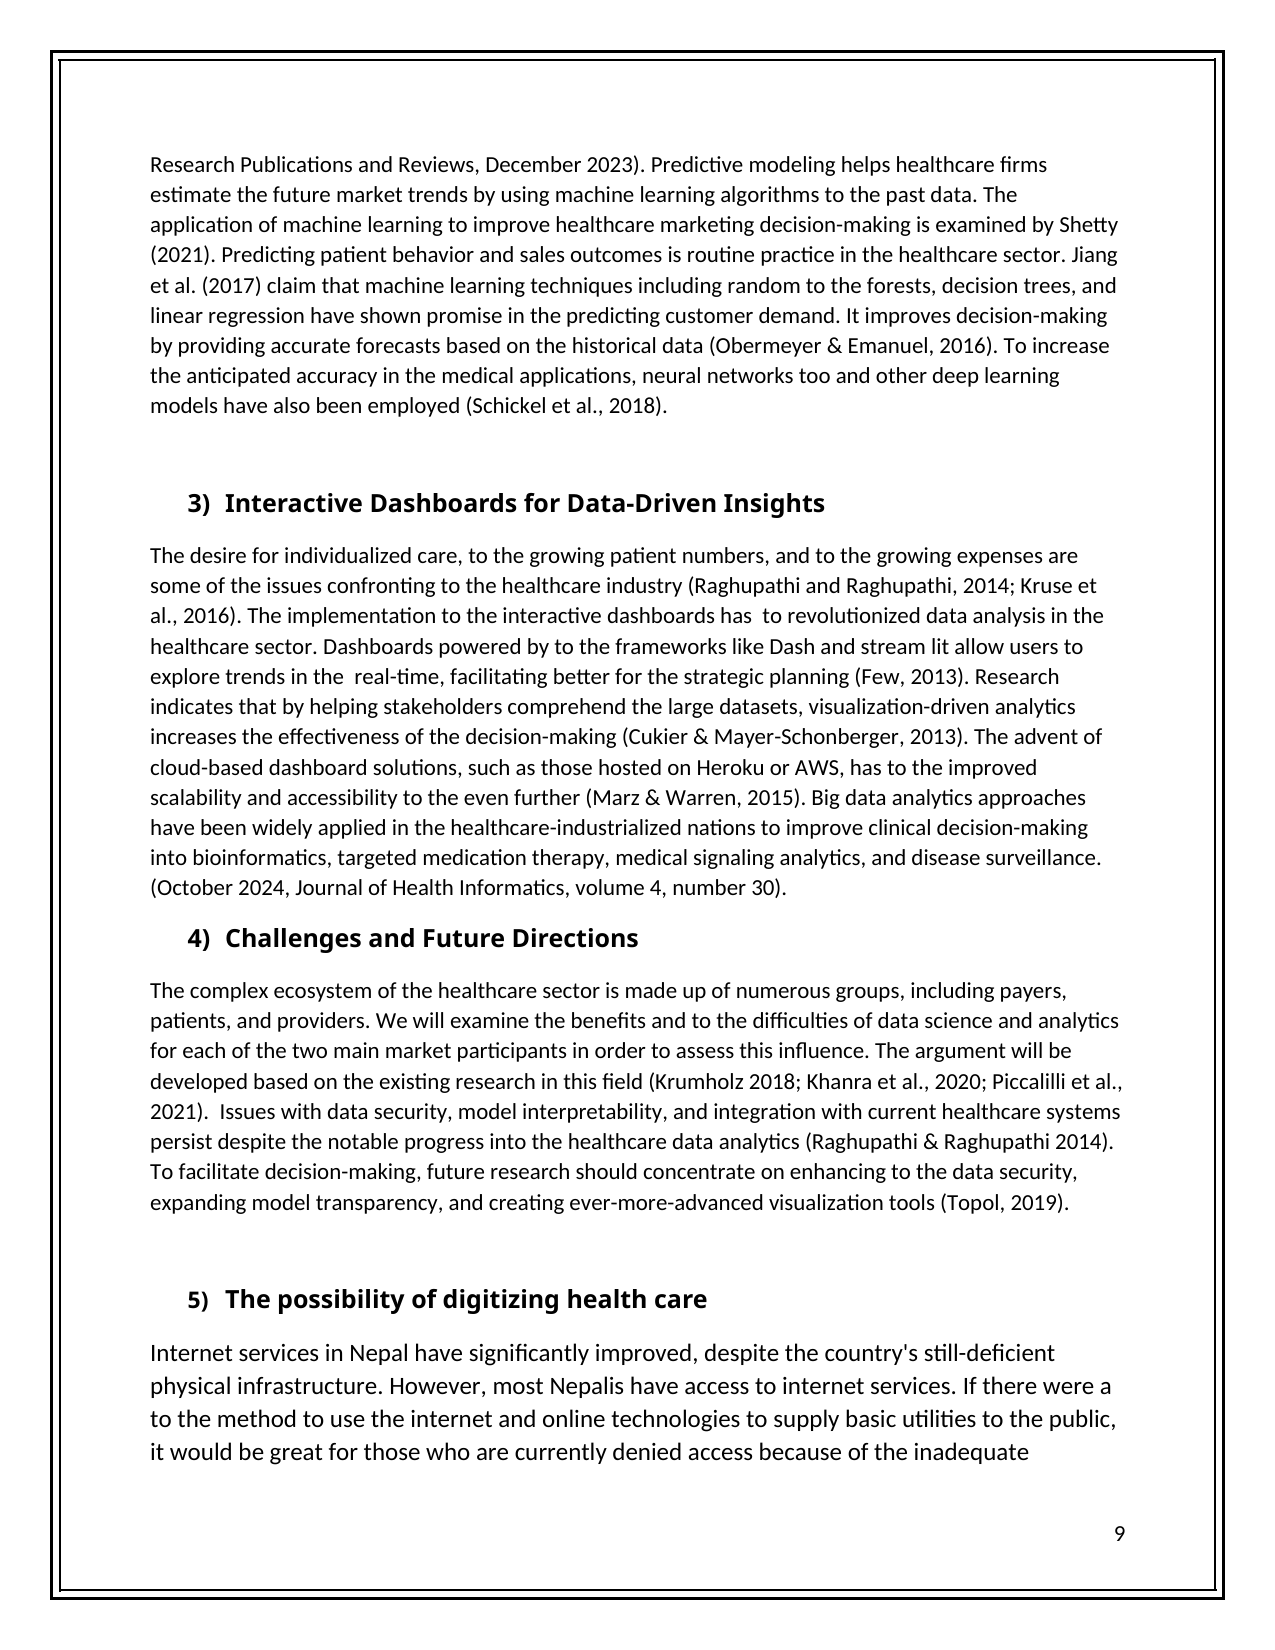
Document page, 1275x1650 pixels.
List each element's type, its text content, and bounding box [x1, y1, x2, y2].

list Interactive Dashboards for Data-Driven Insights [187, 485, 1125, 519]
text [150, 1337, 1125, 1467]
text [150, 150, 1125, 420]
list Challenges and Future Directions [187, 920, 1125, 954]
text The complex ecosystem of the healthcare sector is made up of numerous groups, including payers, patients, and providers. We will examine the benefits and to the difficulties of data science and analytics for each of the two main market participants in order to assess this influence. The argument will be developed based on the existing research in this field (Krumholz 2018; Khanra et al., 2020; Piccalilli et al., 2021). Issues with data security, model interpretability, and integration with current healthcare systems persist despite the notable progress into the healthcare data analytics (Raghupathi & Raghupathi 2014). To facilitate decision-making, future research should concentrate on enhancing to the data security, expanding model transparency, and creating ever-more-advanced visualization tools (Topol, 2019). [150, 976, 1125, 1216]
text The desire for individualized care, to the growing patient numbers, and to the growing expenses are some of the issues confronting to the healthcare industry (Raghupathi and Raghupathi, 2014; Kruse et al., 2016). The implementation to the interactive dashboards has to revolutionized data analysis in the healthcare sector. Dashboards powered by to the frameworks like Dash and stream lit allow users to explore trends in the real-time, facilitating better for the strategic planning (Few, 2013). Research indicates that by helping stakeholders comprehend the large datasets, visualization-driven analytics increases the effectiveness of the decision-making (Cukier & Mayer-Schonberger, 2013). The advent of cloud-based dashboard solutions, such as those hosted on Heroku or AWS, has to the improved scalability and accessibility to the even further (Marz & Warren, 2015). Big data analytics approaches have been widely applied in the healthcare-industrialized nations to improve clinical decision-making into bioinformatics, targeted medication therapy, medical signaling analytics, and disease surveillance. (October 2024, Journal of Health Informatics, volume 4, number 30). [150, 541, 1125, 902]
list The possibility of digitizing health care [187, 1281, 1125, 1316]
